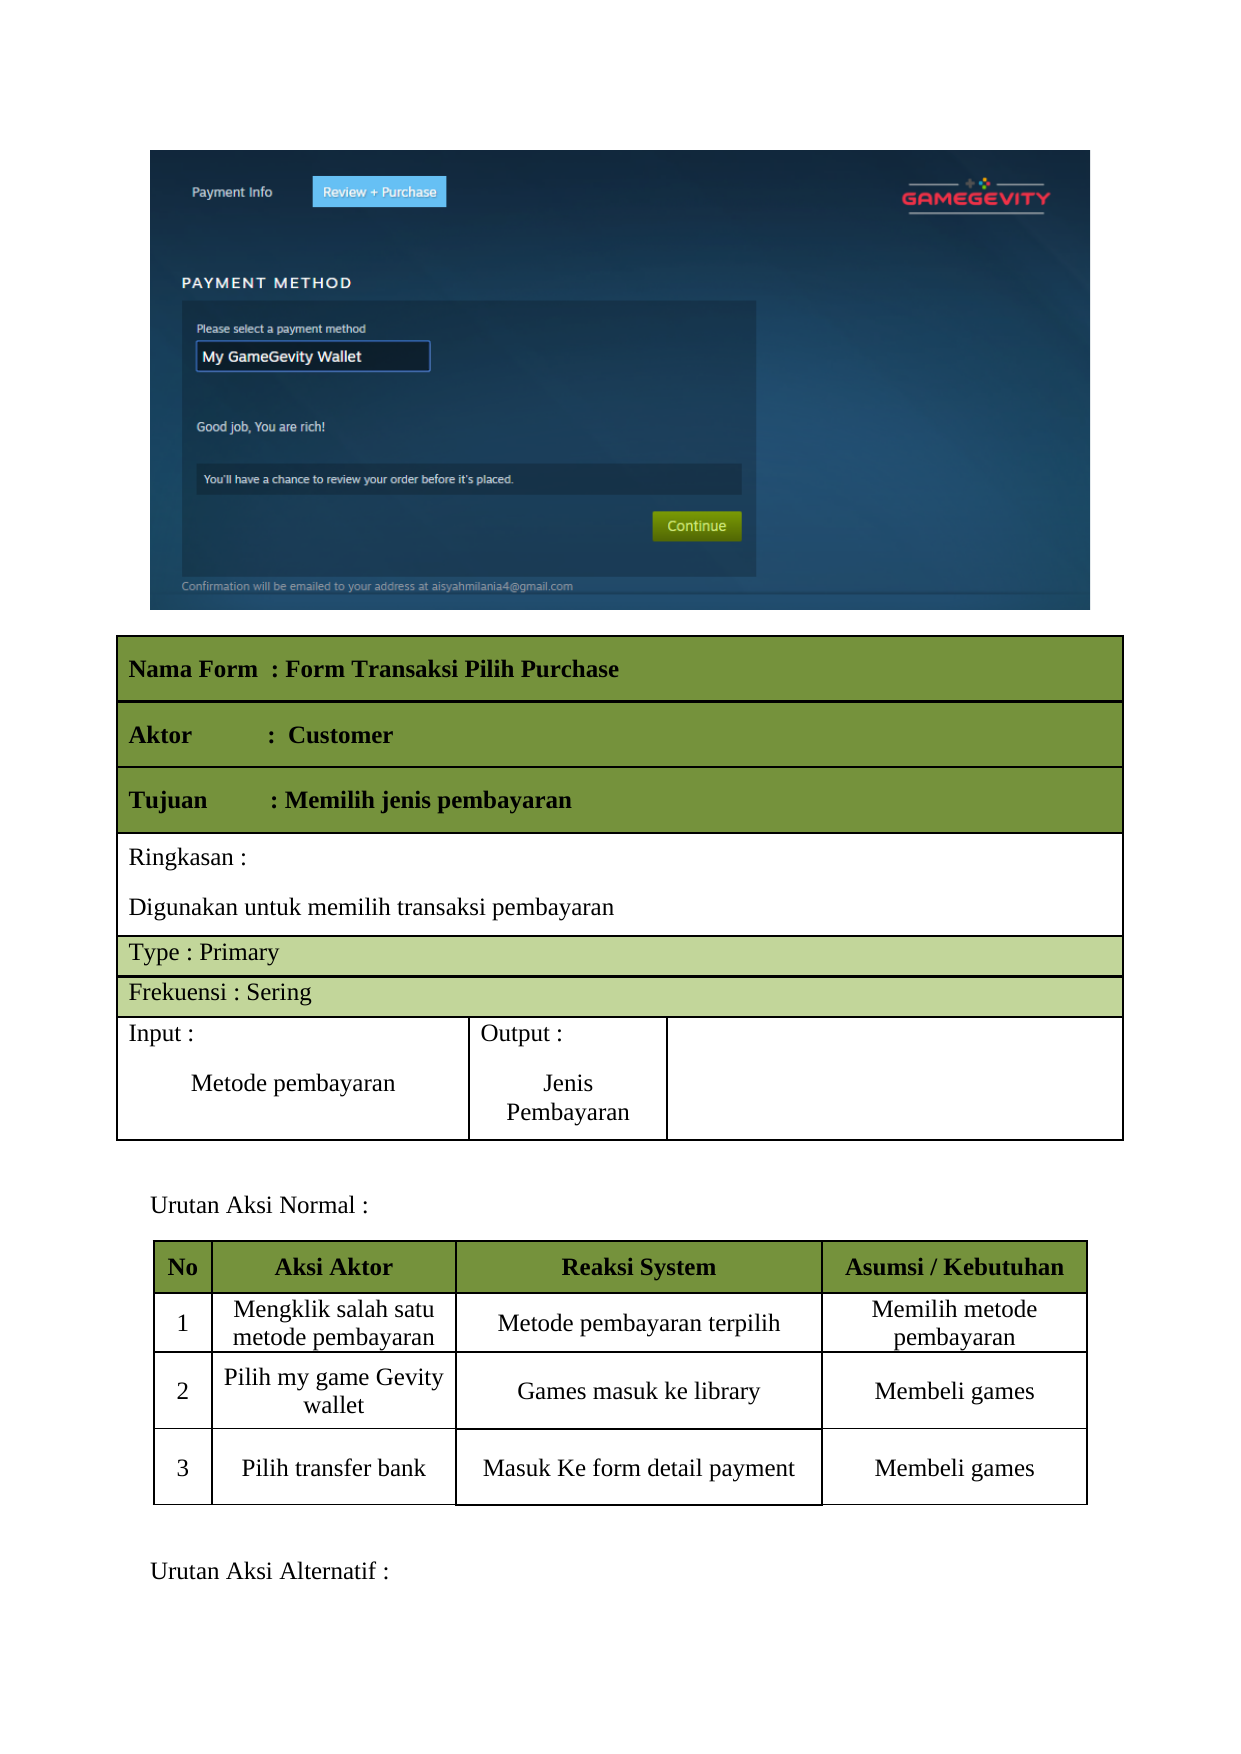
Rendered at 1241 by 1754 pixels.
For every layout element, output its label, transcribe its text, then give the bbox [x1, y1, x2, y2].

text Urutan Aksi Alternatif : [150, 1556, 1090, 1585]
table_header Reaksi System [457, 1242, 821, 1292]
table_cell 1 [155, 1294, 211, 1351]
table_cell Digunakan untuk memilih transaksi pembayaran [118, 879, 1122, 935]
table_cell Aktor : Customer [118, 703, 1122, 766]
table_cell Type : Primary [118, 937, 1122, 975]
table_cell Membeli games [823, 1353, 1086, 1428]
table_cell Mengklik salah satu metode pembayaran [213, 1294, 455, 1351]
table_cell Ringkasan : [118, 834, 1122, 878]
table_cell Masuk Ke form detail payment [457, 1430, 821, 1504]
table_header Nama Form : Form Transaksi Pilih Purchase [118, 637, 1122, 700]
table_cell Metode pembayaran terpilih [457, 1294, 821, 1351]
table_header No [155, 1242, 211, 1292]
text Urutan Aksi Normal : [150, 1191, 1090, 1219]
table_header Asumsi / Kebutuhan [823, 1242, 1086, 1292]
table_cell Jenis Pembayaran [470, 1066, 666, 1139]
table_cell Membeli games [823, 1429, 1086, 1504]
table_cell Metode pembayaran [118, 1066, 468, 1139]
table_cell Games masuk ke library [457, 1353, 821, 1428]
table_cell Output : [470, 1018, 666, 1066]
table_cell Pilih my game Gevity wallet [213, 1353, 455, 1428]
table_cell Pilih transfer bank [213, 1429, 455, 1504]
table_cell Tujuan : Memilih jenis pembayaran [118, 768, 1122, 832]
table_cell Input : [118, 1018, 468, 1066]
picture [150, 150, 1091, 610]
table_cell [668, 1018, 1122, 1139]
table_header Aksi Aktor [213, 1242, 455, 1292]
table_cell Frekuensi : Sering [118, 978, 1122, 1016]
table_cell 2 [155, 1353, 211, 1428]
table_cell Memilih metode pembayaran [823, 1294, 1086, 1351]
table_cell 3 [155, 1429, 211, 1504]
